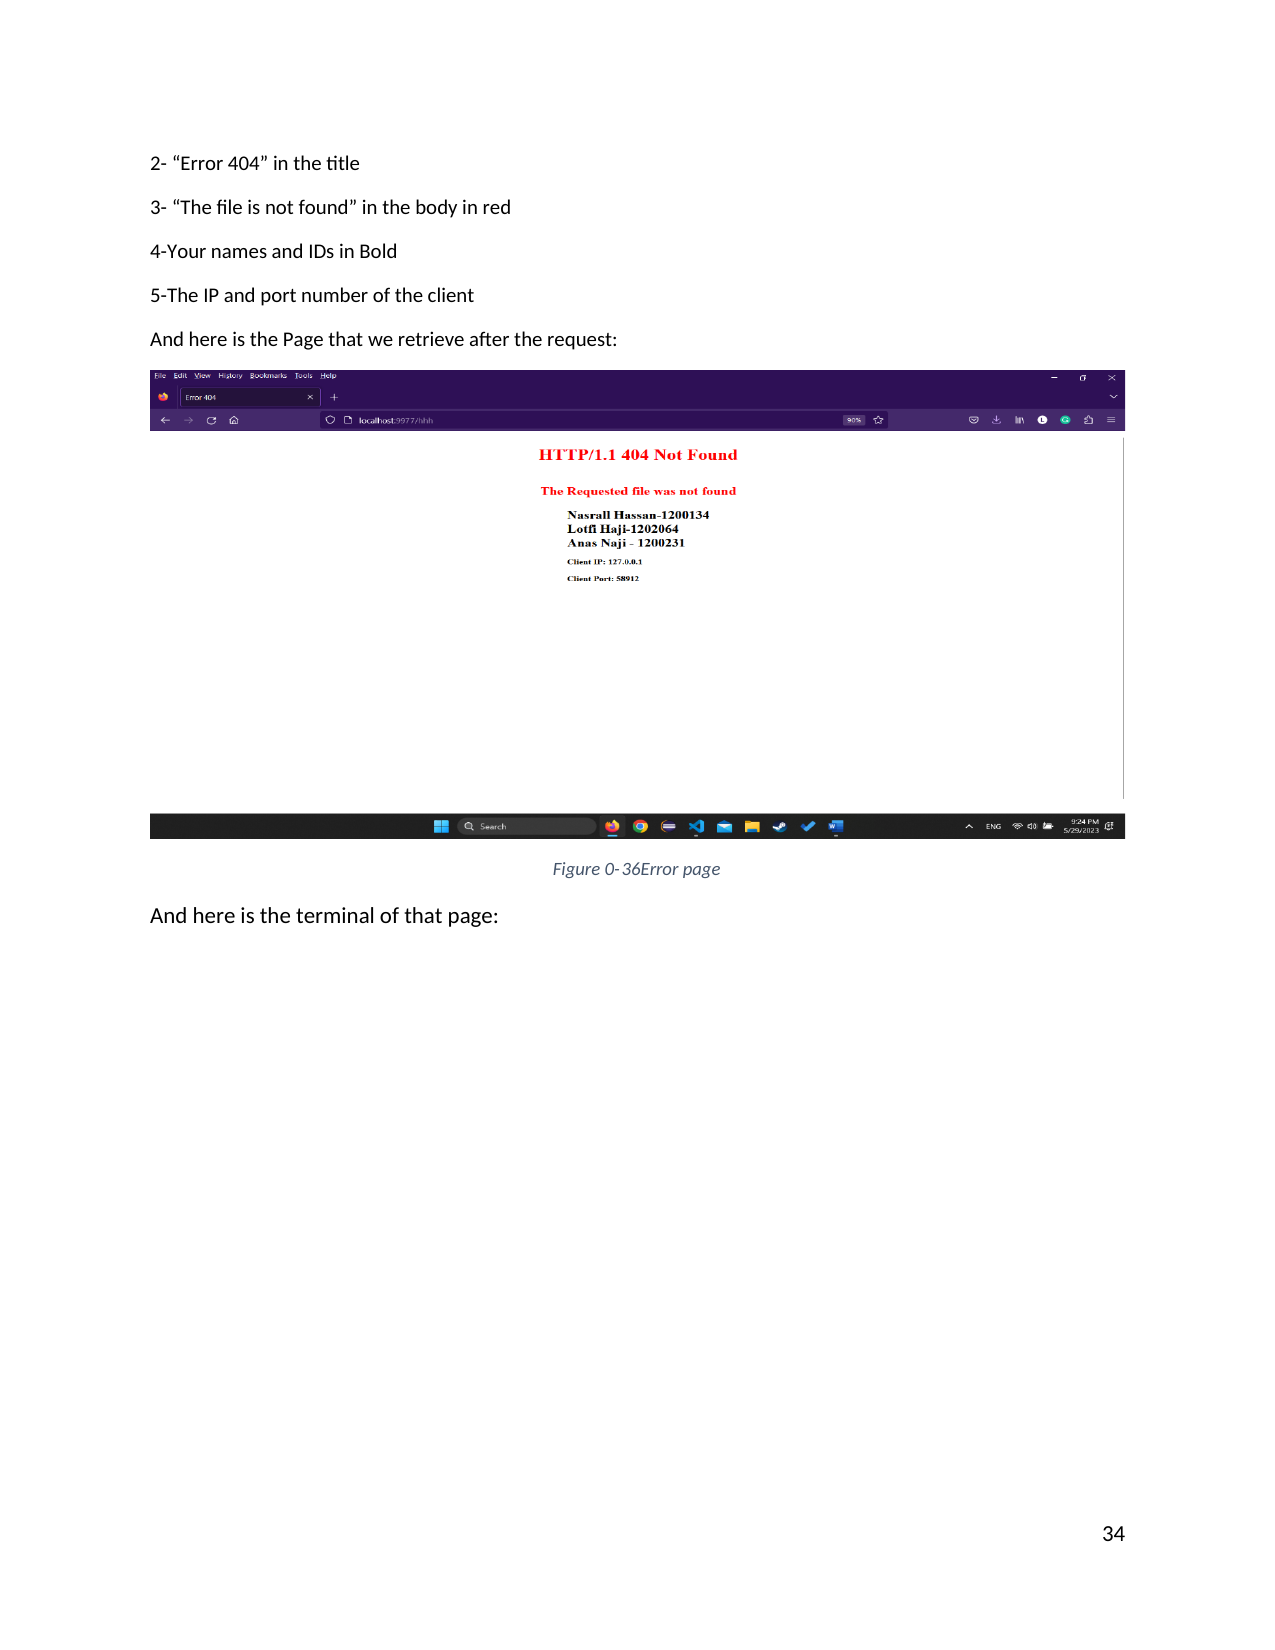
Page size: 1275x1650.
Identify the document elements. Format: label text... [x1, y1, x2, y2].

text And here is the terminal of that page: [150, 901, 1125, 929]
text 3- “The file is not found” in the body in red [150, 194, 1125, 219]
text And here is the Page that we retrieve after the request: [150, 326, 1125, 352]
text 4-Your names and IDs in Bold [150, 238, 1125, 263]
text 2- “Error 404” in the title [150, 150, 1125, 175]
picture [150, 370, 1125, 839]
text 5-The IP and port number of the client [150, 282, 1125, 308]
